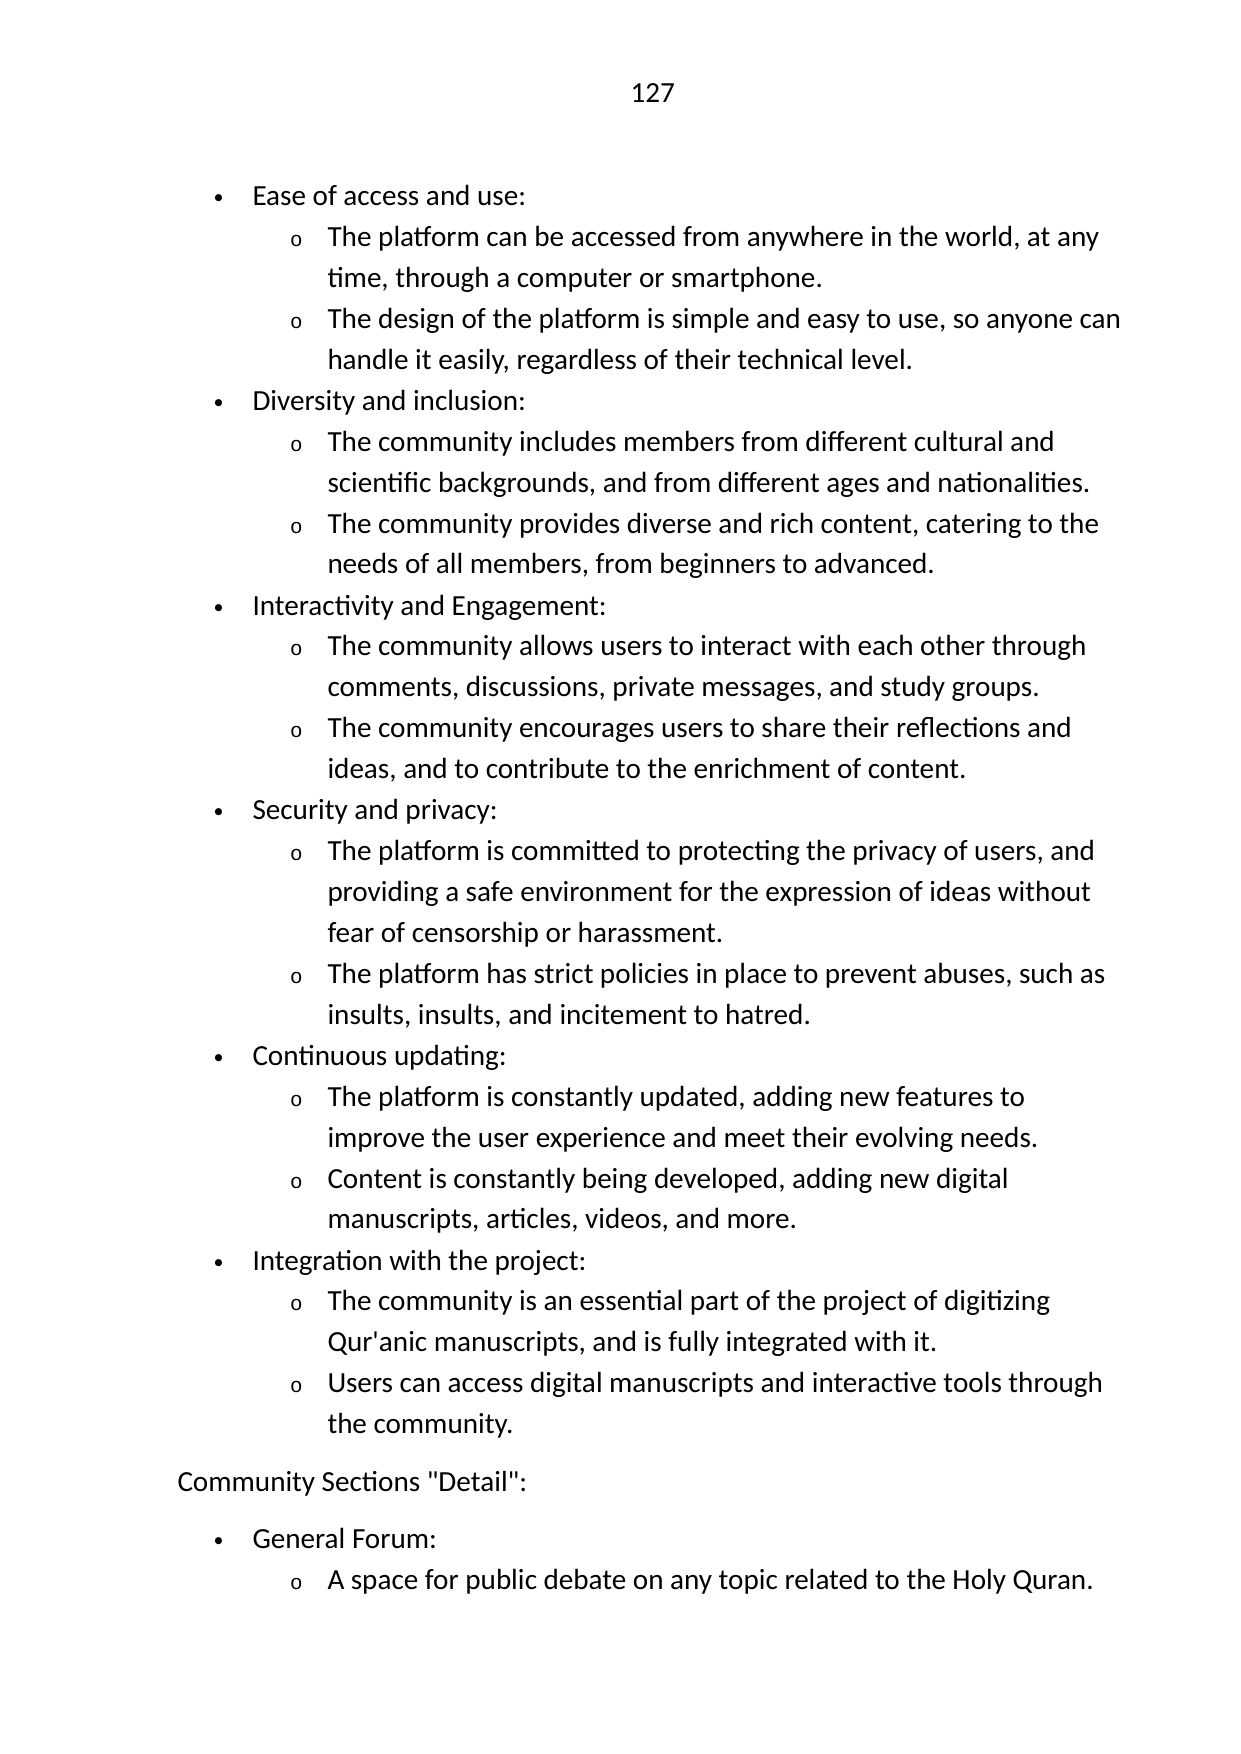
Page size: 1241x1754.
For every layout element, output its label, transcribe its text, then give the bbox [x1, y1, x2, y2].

list Content is constantly being developed, adding new digital manuscripts, articles, videos, and more. [290, 1160, 1128, 1236]
list The community is an essential part of the project of digitizing Qur'anic manuscripts, and is fully integrated with it. [290, 1282, 1128, 1359]
list The community allows users to interact with each other through comments, discussions, private messages, and study groups. [290, 627, 1128, 704]
list The community encourages users to share their reflections and ideas, and to contribute to the enrichment of content. [290, 709, 1128, 786]
list The platform can be accessed from anywhere in the world, at any time, through a computer or smartphone. [290, 218, 1128, 295]
list A space for public debate on any topic related to the Holy Quran. [290, 1561, 1128, 1597]
list The design of the platform is simple and easy to use, so anyone can handle it easily, regardless of their technical level. [290, 300, 1128, 377]
list Ease of access and use: [215, 177, 1128, 213]
list The platform is constantly updated, adding new features to improve the user experience and meet their evolving needs. [290, 1078, 1128, 1154]
list Interactivity and Engagement: [215, 587, 1128, 622]
list Diversity and inclusion: [215, 382, 1128, 417]
list The platform is committed to protecting the privacy of users, and providing a safe environment for the expression of ideas without fear of censorship or harassment. [290, 832, 1128, 950]
list Users can access digital manuscripts and interactive tools through the community. [290, 1364, 1128, 1441]
list Security and privacy: [215, 791, 1128, 827]
list The platform has strict policies in place to prevent abuses, such as insults, insults, and incitement to hatred. [290, 955, 1128, 1032]
text Community Sections "Detail": [177, 1463, 1128, 1498]
list The community includes members from different cultural and scientific backgrounds, and from different ages and nationalities. [290, 423, 1128, 499]
list Continuous updating: [215, 1037, 1128, 1072]
list Integration with the project: [215, 1242, 1128, 1277]
list The community provides diverse and rich content, catering to the needs of all members, from beginners to advanced. [290, 505, 1128, 581]
list General Forum: [215, 1521, 1128, 1556]
